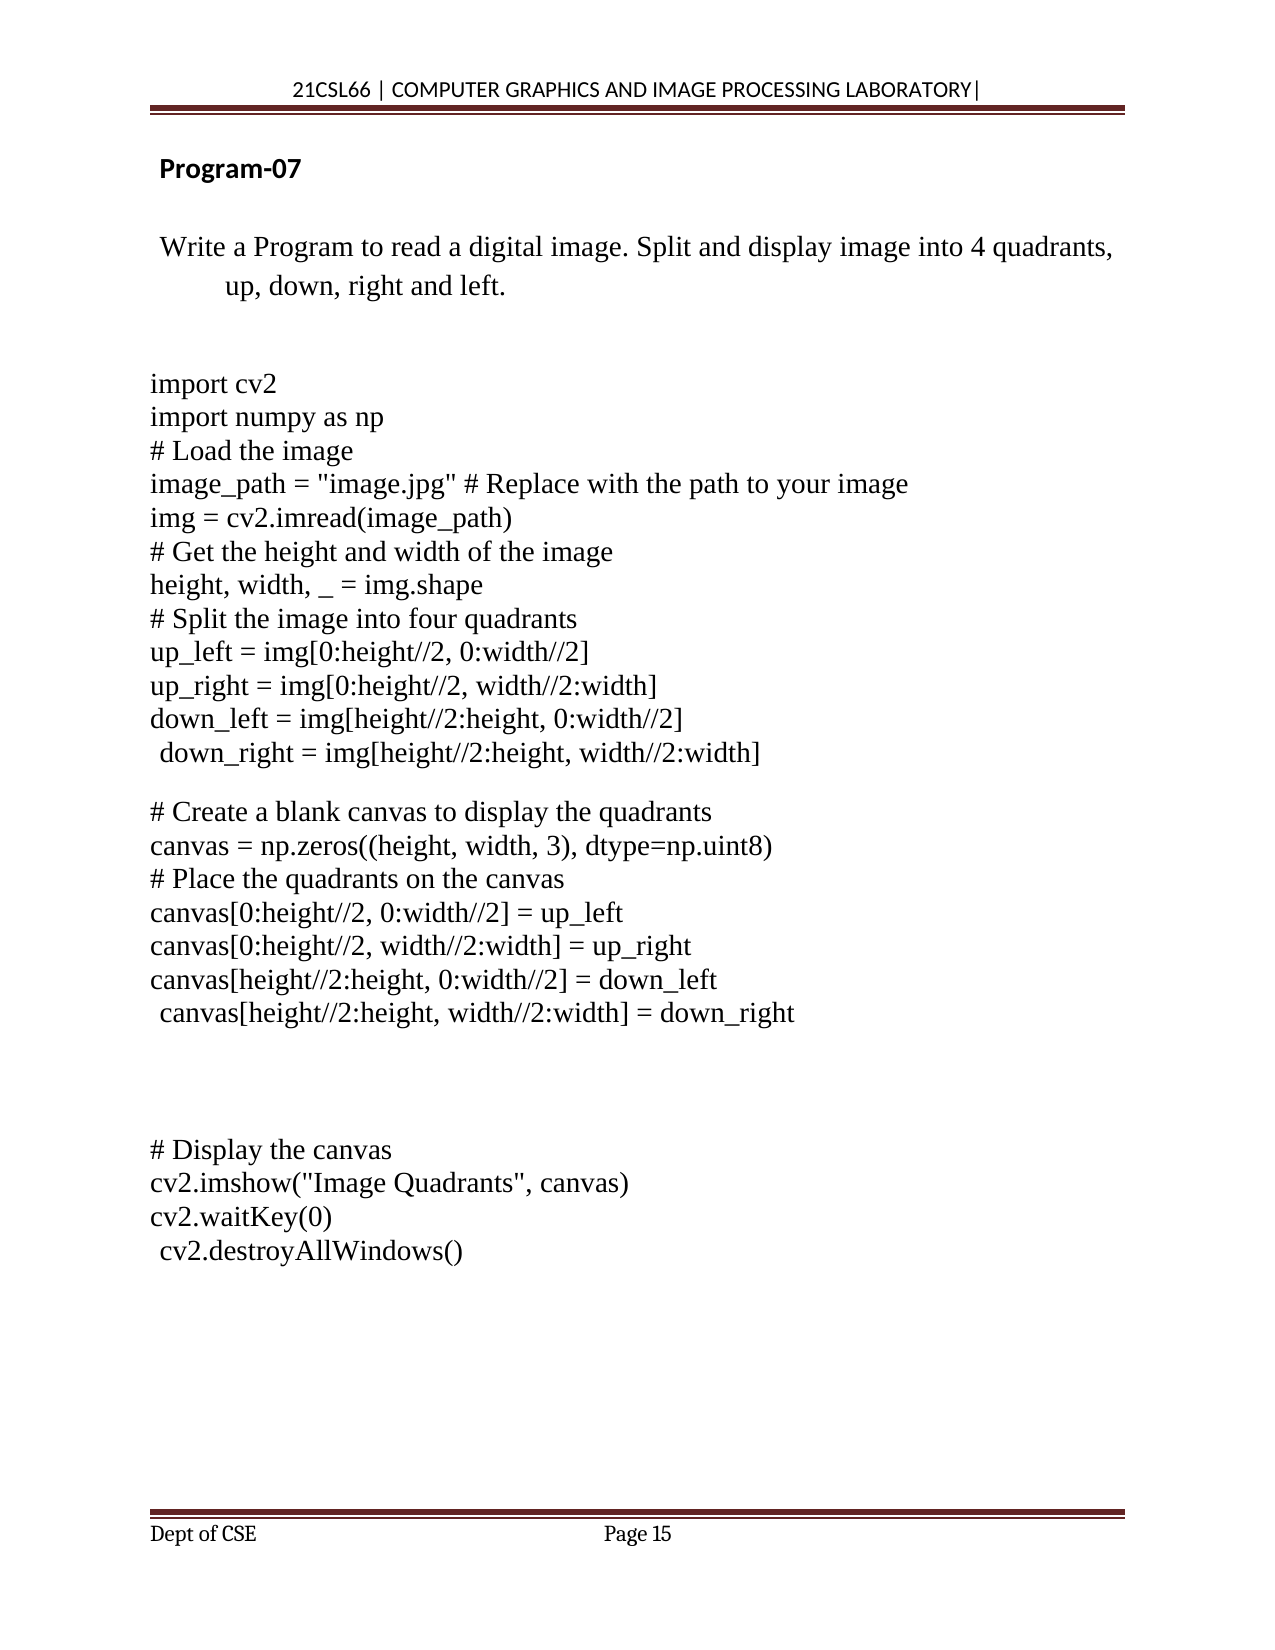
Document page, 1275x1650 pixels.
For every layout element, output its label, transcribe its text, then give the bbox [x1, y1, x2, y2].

text cv2.waitKey(0) [150, 1199, 1125, 1233]
text down_left = img[height//2:height, 0:width//2] [150, 701, 1125, 735]
list Write a Program to read a digital image. Split and display image into 4 quadrants, up, down, right and left. [159, 229, 1125, 302]
text # Split the image into four quadrants [150, 601, 1125, 634]
text # Display the canvas [150, 1132, 1125, 1166]
list down_right = img[height//2:height, width//2:width] [159, 735, 1125, 768]
text img = cv2.imread(image_path) [150, 500, 1125, 534]
text canvas[height//2:height, 0:width//2] = down_left [150, 962, 1125, 996]
text canvas[0:height//2, width//2:width] = up_right [150, 928, 1125, 962]
text # Load the image [150, 433, 1125, 467]
text up_left = img[0:height//2, 0:width//2] [150, 634, 1125, 668]
text canvas[0:height//2, 0:width//2] = up_left [150, 895, 1125, 928]
text cv2.imshow("Image Quadrants", canvas) [150, 1166, 1125, 1199]
text image_path = "image.jpg" # Replace with the path to your image [150, 467, 1125, 500]
text canvas = np.zeros((height, width, 3), dtype=np.uint8) [150, 828, 1125, 861]
text import cv2 [150, 366, 1125, 399]
list canvas[height//2:height, width//2:width] = down_right [159, 996, 1125, 1029]
list cv2.destroyAllWindows() [159, 1233, 1125, 1266]
text height, width, _ = img.shape [150, 567, 1125, 601]
text # Place the quadrants on the canvas [150, 861, 1125, 895]
text up_right = img[0:height//2, width//2:width] [150, 668, 1125, 701]
list Program-07 [159, 150, 1125, 186]
text # Create a blank canvas to display the quadrants [150, 794, 1125, 828]
text # Get the height and width of the image [150, 534, 1125, 567]
text import numpy as np [150, 399, 1125, 433]
